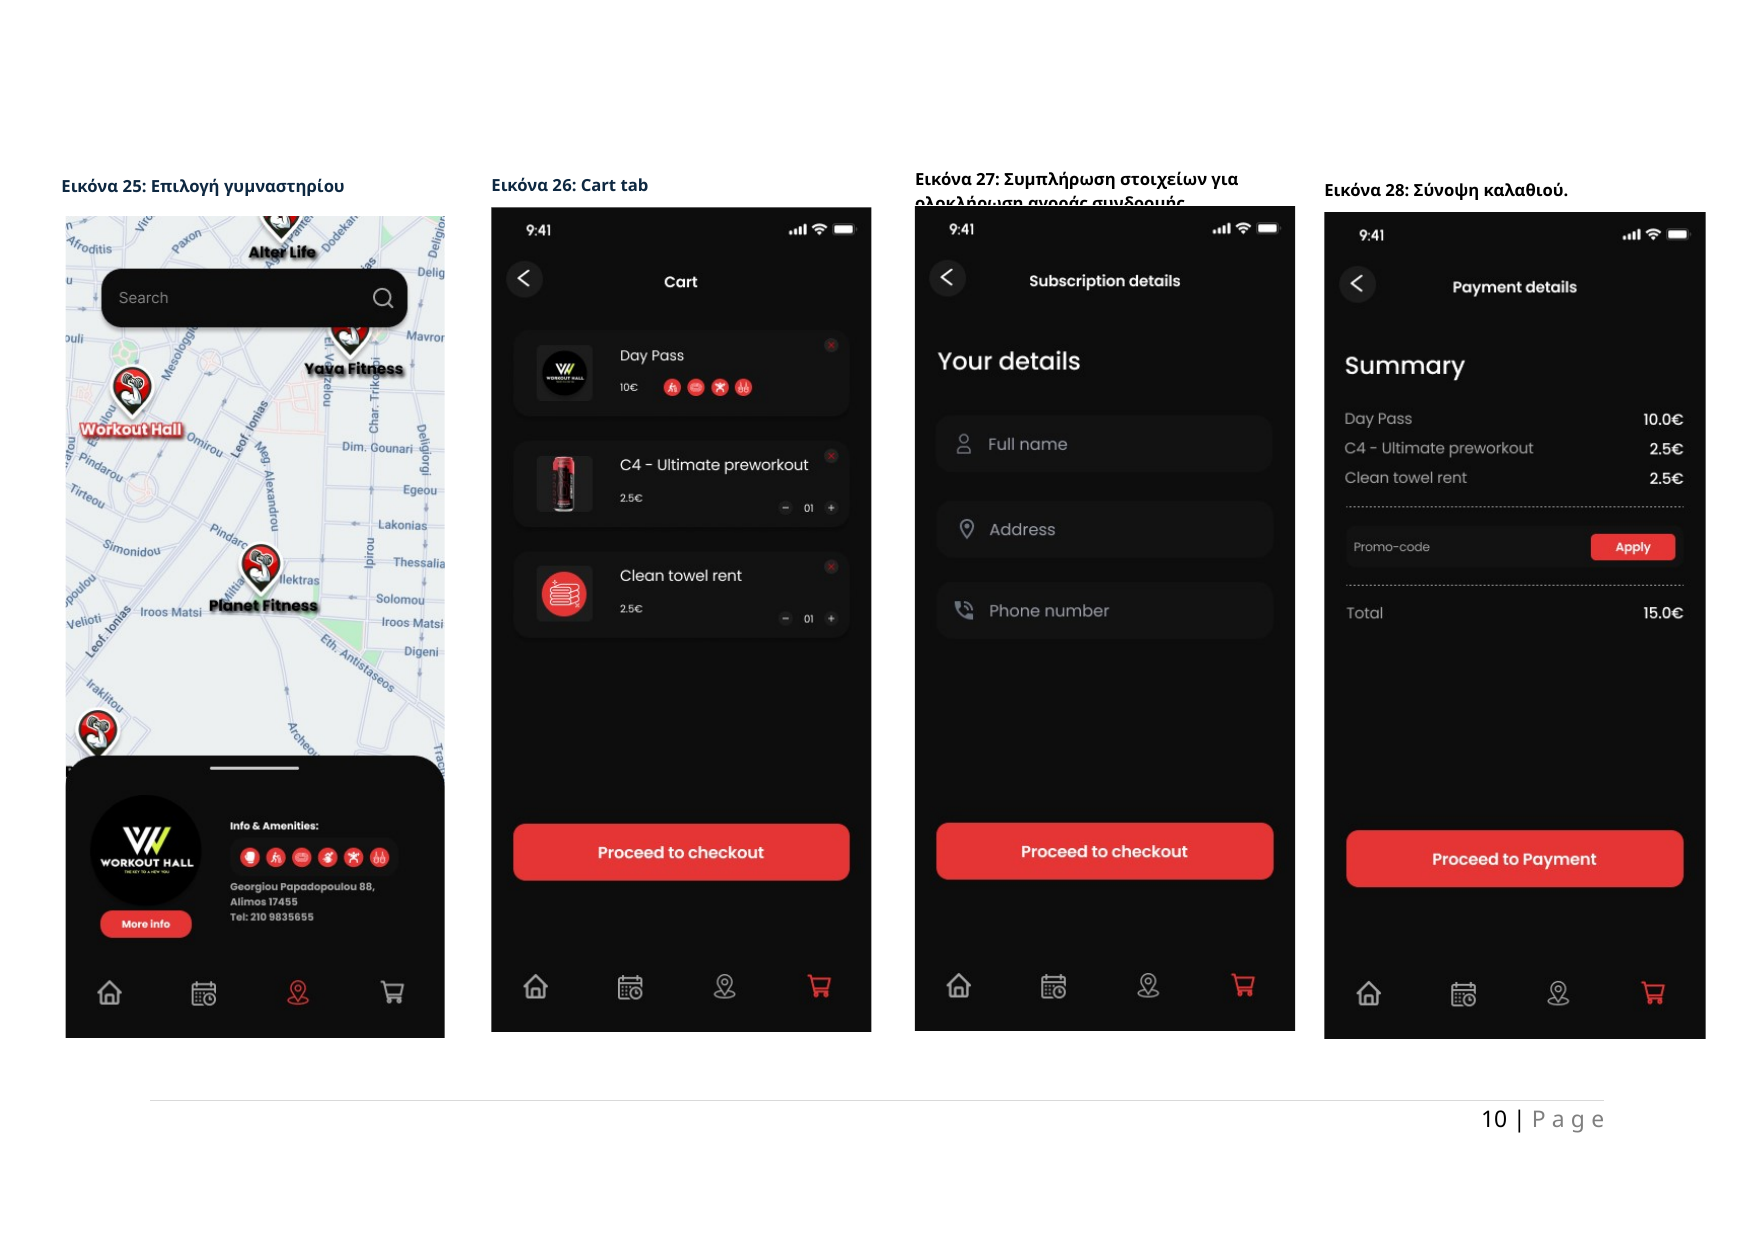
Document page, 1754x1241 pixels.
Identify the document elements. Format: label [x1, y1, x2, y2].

picture [65, 216, 445, 1038]
picture [491, 208, 872, 1032]
picture [1324, 212, 1706, 1039]
picture [914, 206, 1296, 1031]
